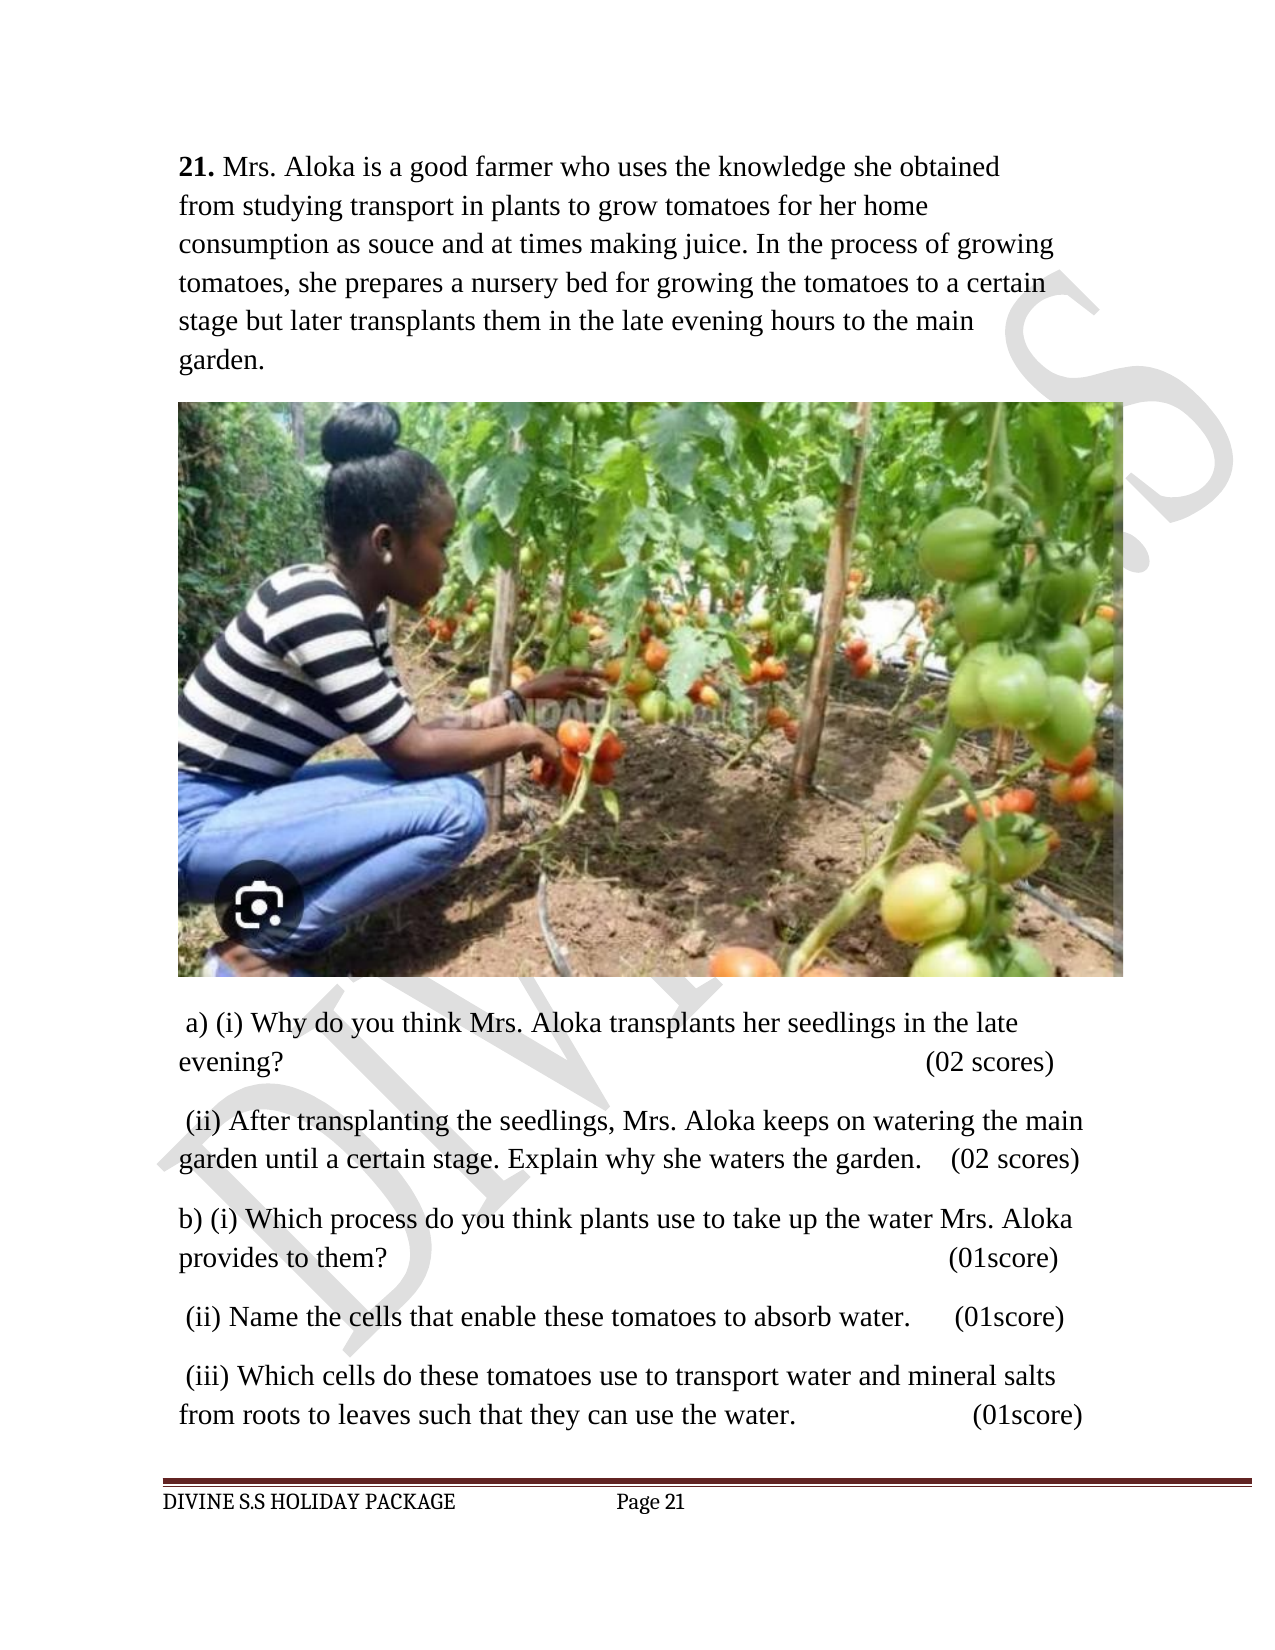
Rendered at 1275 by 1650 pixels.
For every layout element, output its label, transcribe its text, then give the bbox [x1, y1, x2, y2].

list (i) Which process do you think plants use to take up the water Mrs. Aloka provides to them? (01score) [178, 1201, 1073, 1273]
list Mrs. Aloka is a good farmer who uses the knowledge she obtained from studying transport in plants to grow tomatoes for her home consumption as souce and at times making juice. In the process of growing tomatoes, she prepares a nursery bed for growing the tomatoes to a certain stage but later transplants them in the late evening hours to the main garden. [178, 149, 1063, 376]
list Name the cells that enable these tomatoes to absorb water. (01score) [185, 1299, 1252, 1333]
list Which cells do these tomatoes use to transport water and mineral salts from roots to leaves such that they can use the water. (01score) [178, 1358, 1119, 1430]
list (i) Why do you think Mrs. Aloka transplants her seedlings in the late evening? (02 scores) [178, 977, 1055, 1077]
picture [178, 402, 1124, 977]
text (ii) After transplanting the seedlings, Mrs. Aloka keeps on watering the main garden until a certain stage. Explain why she waters the garden. (02 scores) [178, 1103, 1084, 1175]
